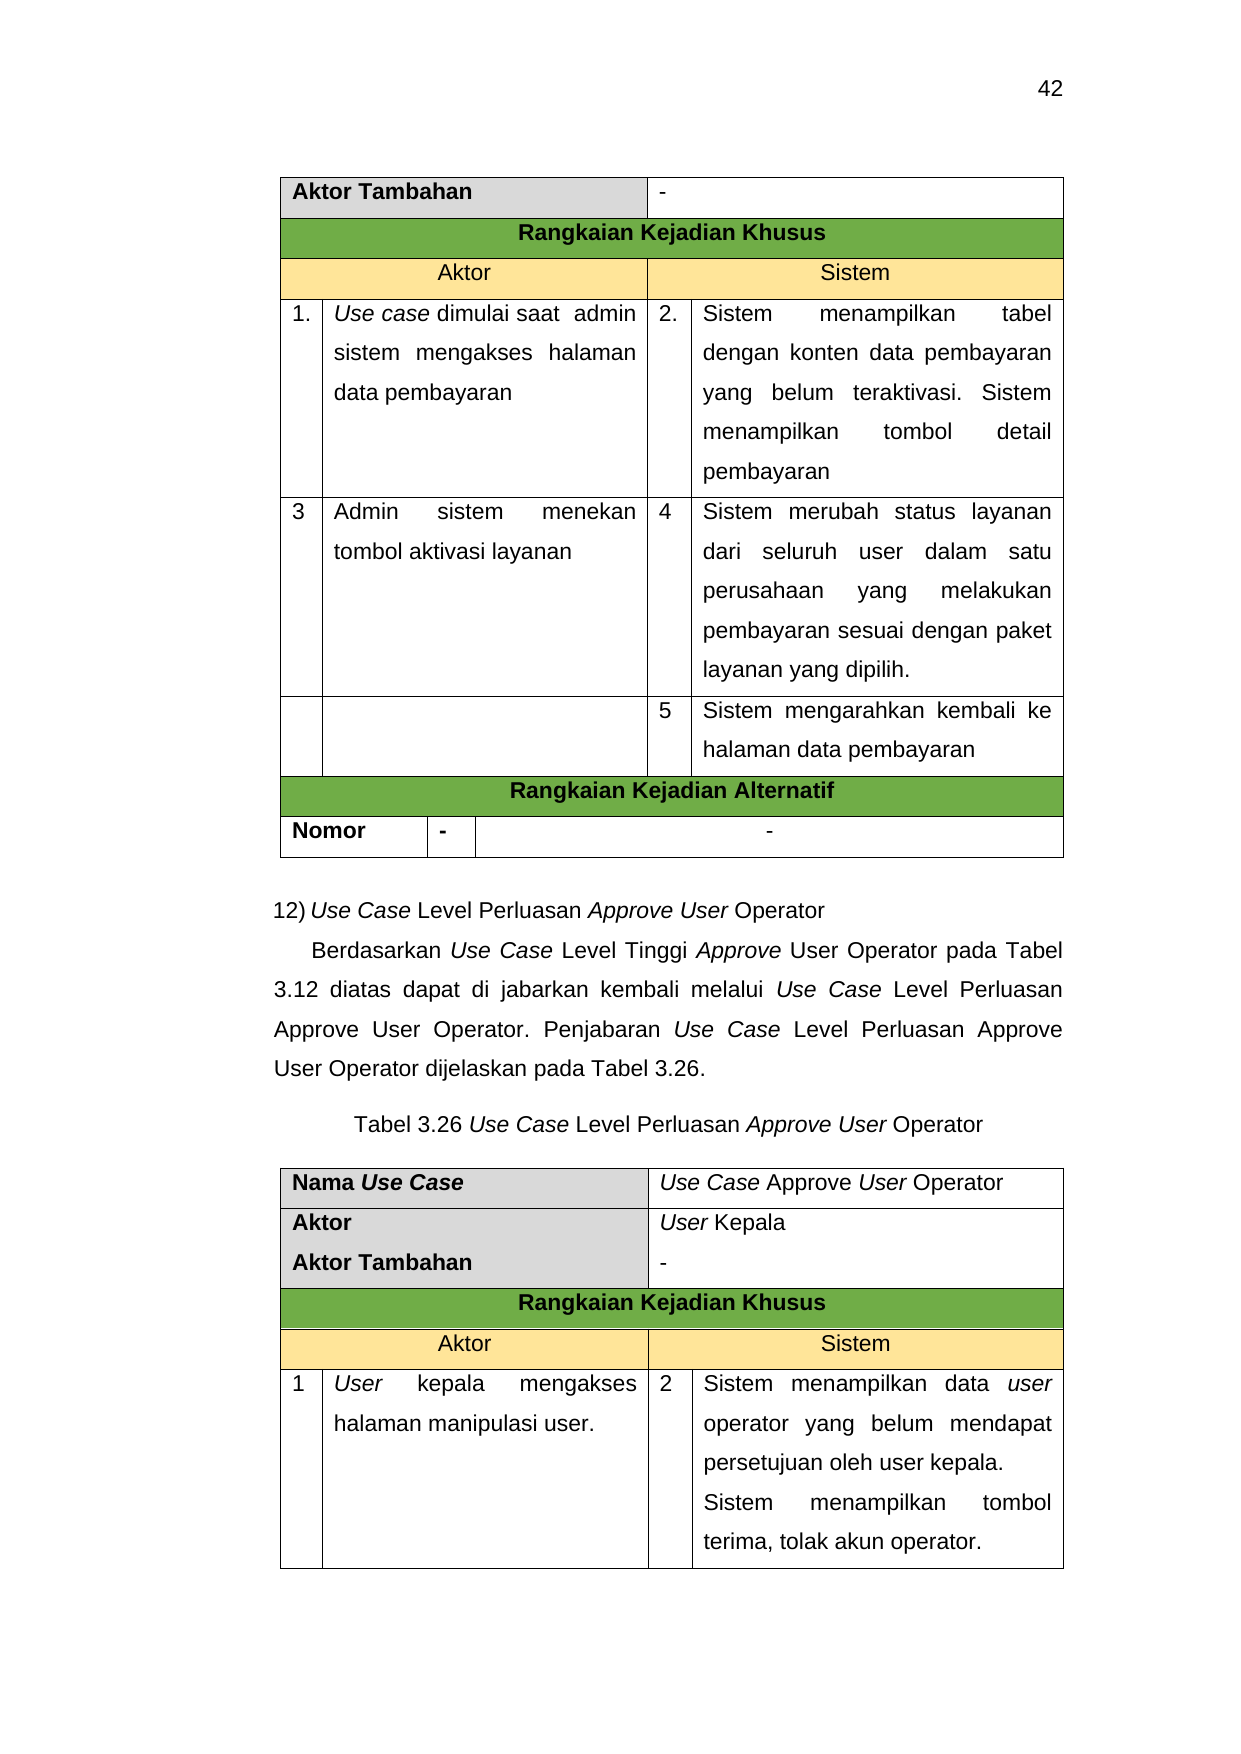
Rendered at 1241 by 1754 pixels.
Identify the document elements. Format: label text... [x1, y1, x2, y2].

table_cell Sistem [648, 259, 1063, 299]
table_cell Rangkaian Kejadian Khusus [281, 1289, 1063, 1328]
table_cell 4 [648, 498, 691, 696]
table_cell - [476, 817, 1063, 857]
table_cell 5 [648, 697, 691, 776]
table_header Nama Use Case [281, 1169, 648, 1208]
table_cell 3 [281, 498, 322, 696]
table_cell Sistem menampilkan tabel dengan konten data pembayaran yang belum teraktivasi. Sistem menampilkan tombol detail pembayaran [692, 300, 1063, 497]
table_cell [281, 697, 322, 776]
table_cell User Kepala - [649, 1209, 1063, 1288]
table_cell Admin sistem menekan tombol aktivasi layanan [323, 498, 647, 696]
table_cell 2. [648, 300, 691, 497]
table_cell 2 [649, 1370, 692, 1567]
table_cell Aktor Aktor Tambahan [281, 1209, 648, 1288]
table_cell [281, 178, 647, 218]
table_cell Use case dimulai saat admin sistem mengakses halaman data pembayaran [323, 300, 647, 497]
table_cell Rangkaian Kejadian Alternatif [281, 777, 1063, 816]
table_cell - [428, 817, 475, 857]
table_header Use Case Approve User Operator [649, 1169, 1063, 1208]
table_cell Rangkaian Kejadian Khusus [281, 219, 1063, 258]
table_cell Sistem [649, 1330, 1063, 1369]
table_cell 1 [281, 1370, 322, 1567]
table_cell 1. [281, 300, 322, 497]
table_cell Sistem merubah status layanan dari seluruh user dalam satu perusahaan yang melakukan pembayaran sesuai dengan paket layanan yang dipilih. [692, 498, 1063, 696]
table_cell Nomor [281, 817, 427, 857]
list Use Case Level Perluasan Approve User Operator [273, 897, 1063, 923]
text Tabel 3.26 Use Case Level Perluasan Approve User Operator [236, 1111, 1063, 1138]
table_cell Aktor [281, 259, 647, 299]
table_cell Aktor [281, 1330, 648, 1369]
table_cell [323, 697, 647, 776]
table_cell User kepala mengakses halaman manipulasi user. [323, 1370, 648, 1567]
text Berdasarkan Use Case Level Tinggi Approve User Operator pada Tabel 3.12 diatas dapat di jabarkan kembali melalui Use Case Level Perluasan Approve User Operator. Penjabaran Use Case Level Perluasan Approve User Operator dijelaskan pada Tabel 3.26. [274, 937, 1063, 1081]
table_cell Admin Sistem - [648, 178, 1063, 218]
table_cell Sistem menampilkan data user operator yang belum mendapat persetujuan oleh user kepala. Sistem menampilkan tombol terima, tolak akun operator. [693, 1370, 1063, 1567]
table_cell Sistem mengarahkan kembali ke halaman data pembayaran [692, 697, 1063, 776]
